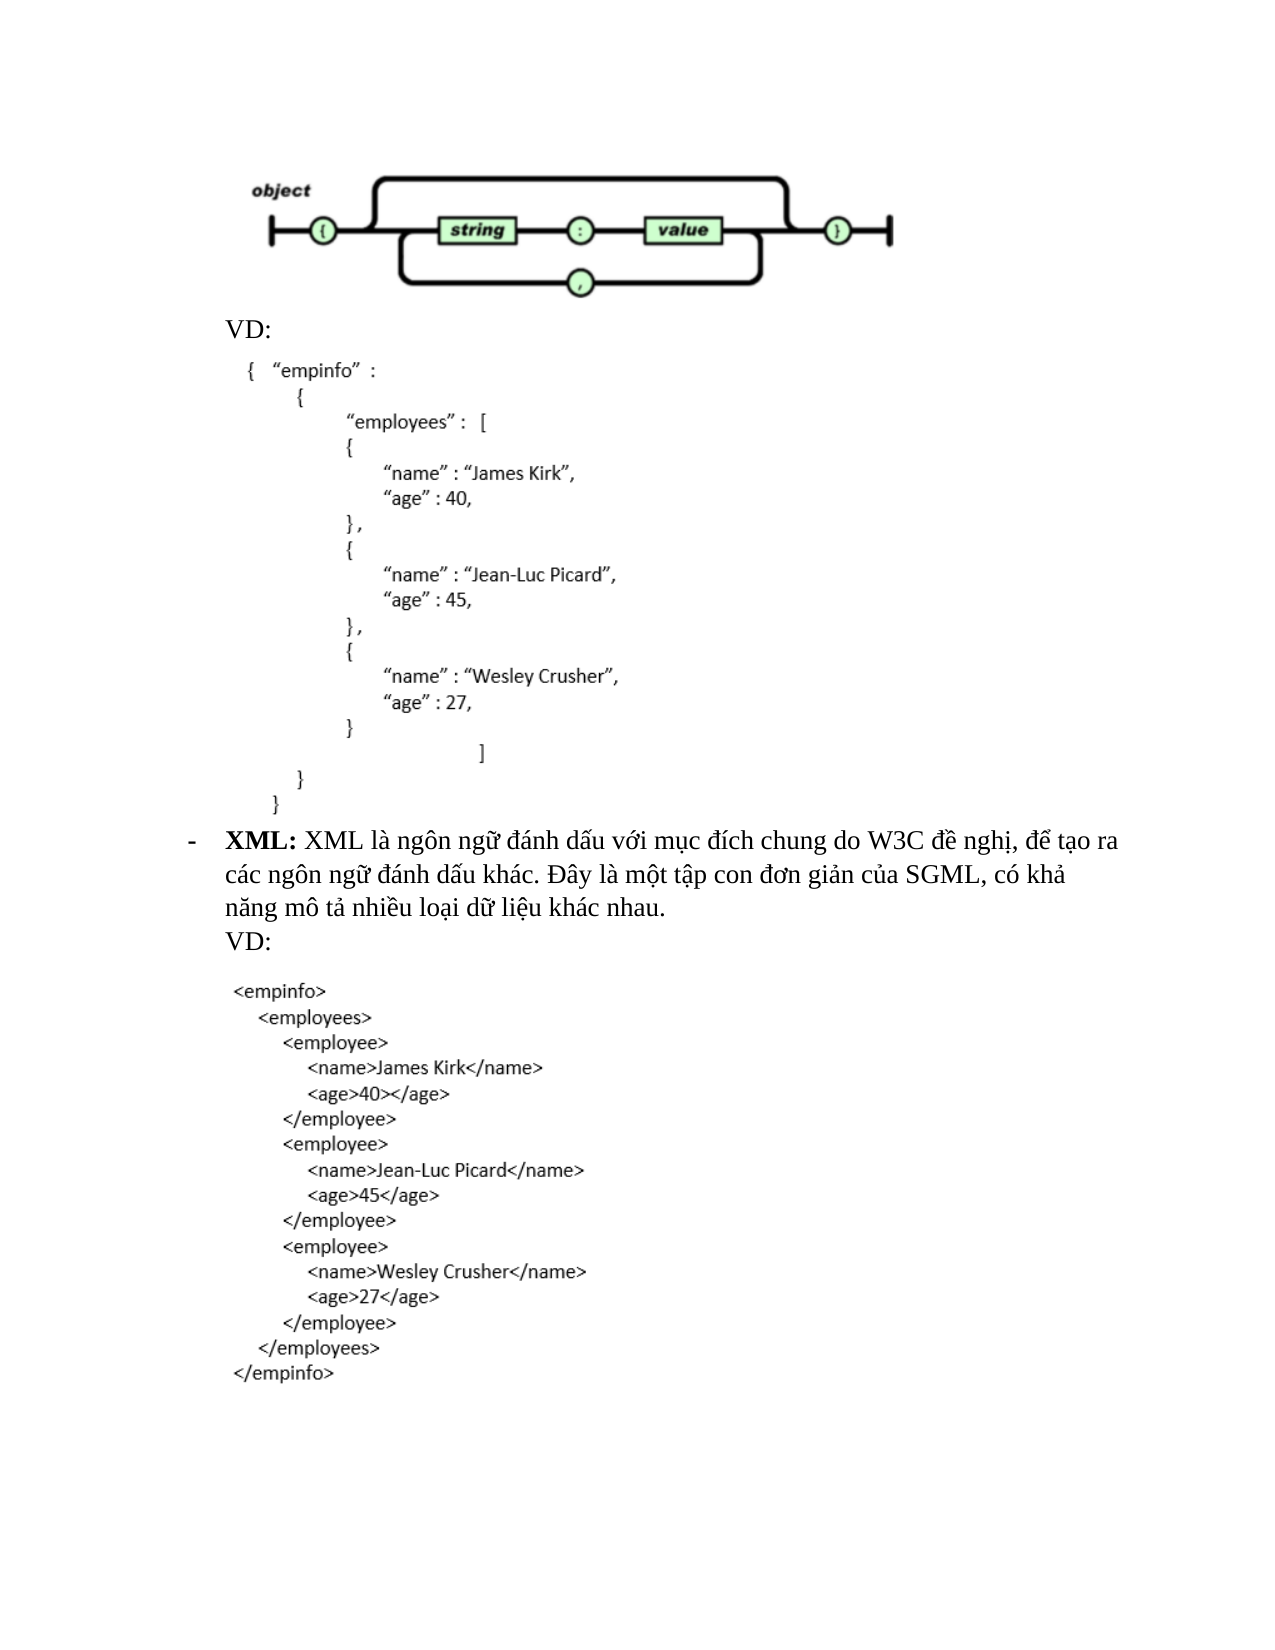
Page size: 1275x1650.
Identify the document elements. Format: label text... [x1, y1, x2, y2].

picture [225, 958, 605, 1421]
list XML: XML là ngôn ngữ đánh dấu với mục đích chung do W3C đề nghị, để tạo ra các ngôn ngữ đánh dấu khác. Đây là một tập con đơn giản của SGML, có khả năng mô tả nhiều loại dữ liệu khác nhau. [187, 824, 1125, 922]
picture [225, 347, 629, 822]
list VD: [225, 313, 1125, 344]
list VD: [225, 925, 1125, 956]
picture [225, 150, 926, 312]
